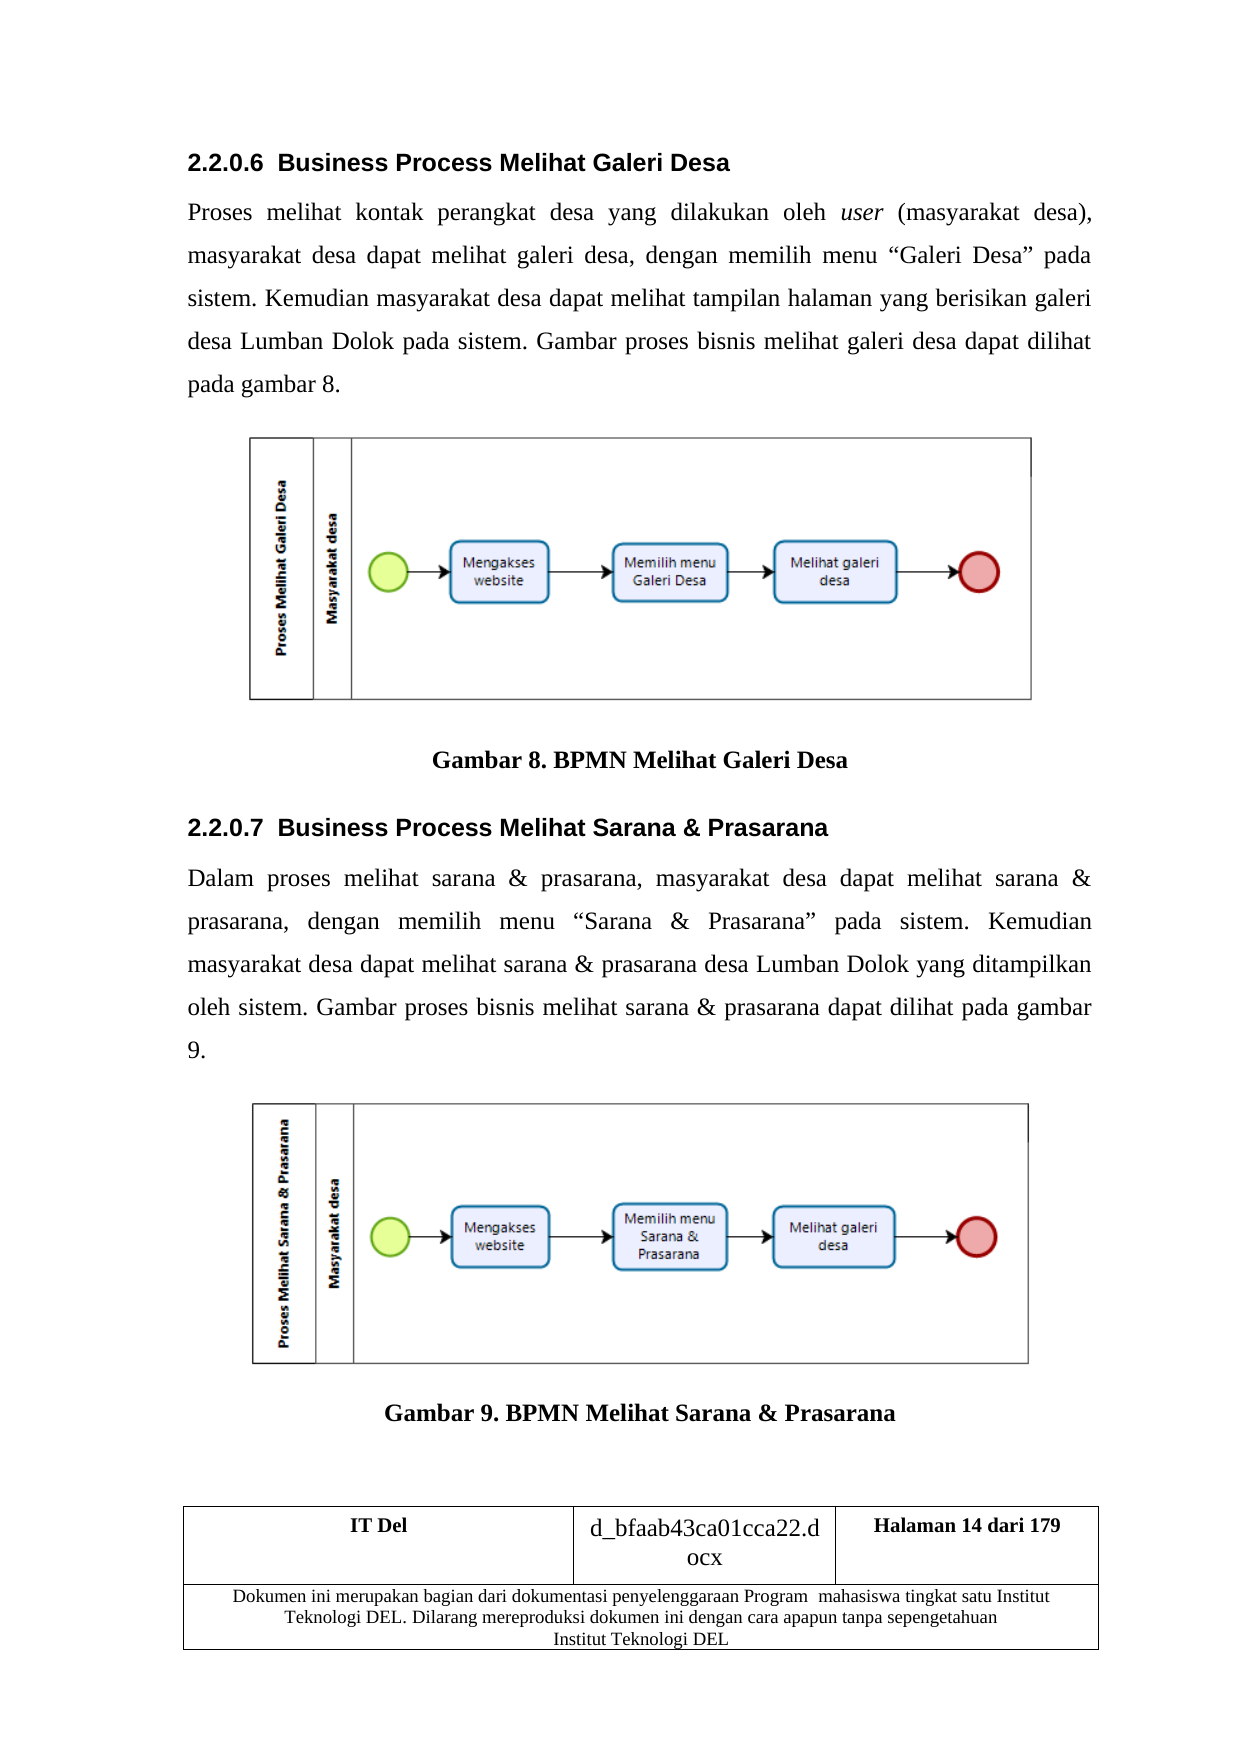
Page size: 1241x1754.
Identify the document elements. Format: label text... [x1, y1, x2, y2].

text Proses melihat kontak perangkat desa yang dilakukan oleh user (masyarakat desa), masyarakat desa dapat melihat galeri desa, dengan memilih menu “Galeri Desa” pada sistem. Kemudian masyarakat desa dapat melihat tampilan halaman yang berisikan galeri desa Lumban Dolok pada sistem. Gambar proses bisnis melihat galeri desa dapat dilihat pada gambar 8. [187, 197, 1092, 398]
subtitle Business Process Melihat Sarana & Prasarana [187, 813, 1092, 842]
subtitle Business Process Melihat Galeri Desa [187, 148, 1092, 176]
text Gambar 9. BPMN Melihat Sarana & Prasarana [187, 1398, 1092, 1427]
text Gambar 8. BPMN Melihat Galeri Desa [187, 745, 1092, 774]
picture [224, 412, 1056, 731]
text Dalam proses melihat sarana & prasarana, masyarakat desa dapat melihat sarana & prasarana, dengan memilih menu “Sarana & Prasarana” pada sistem. Kemudian masyarakat desa dapat melihat sarana & prasarana desa Lumban Dolok yang ditampilkan oleh sistem. Gambar proses bisnis melihat sarana & prasarana dapat dilihat pada gambar 9. [187, 863, 1092, 1064]
picture [227, 1078, 1053, 1384]
